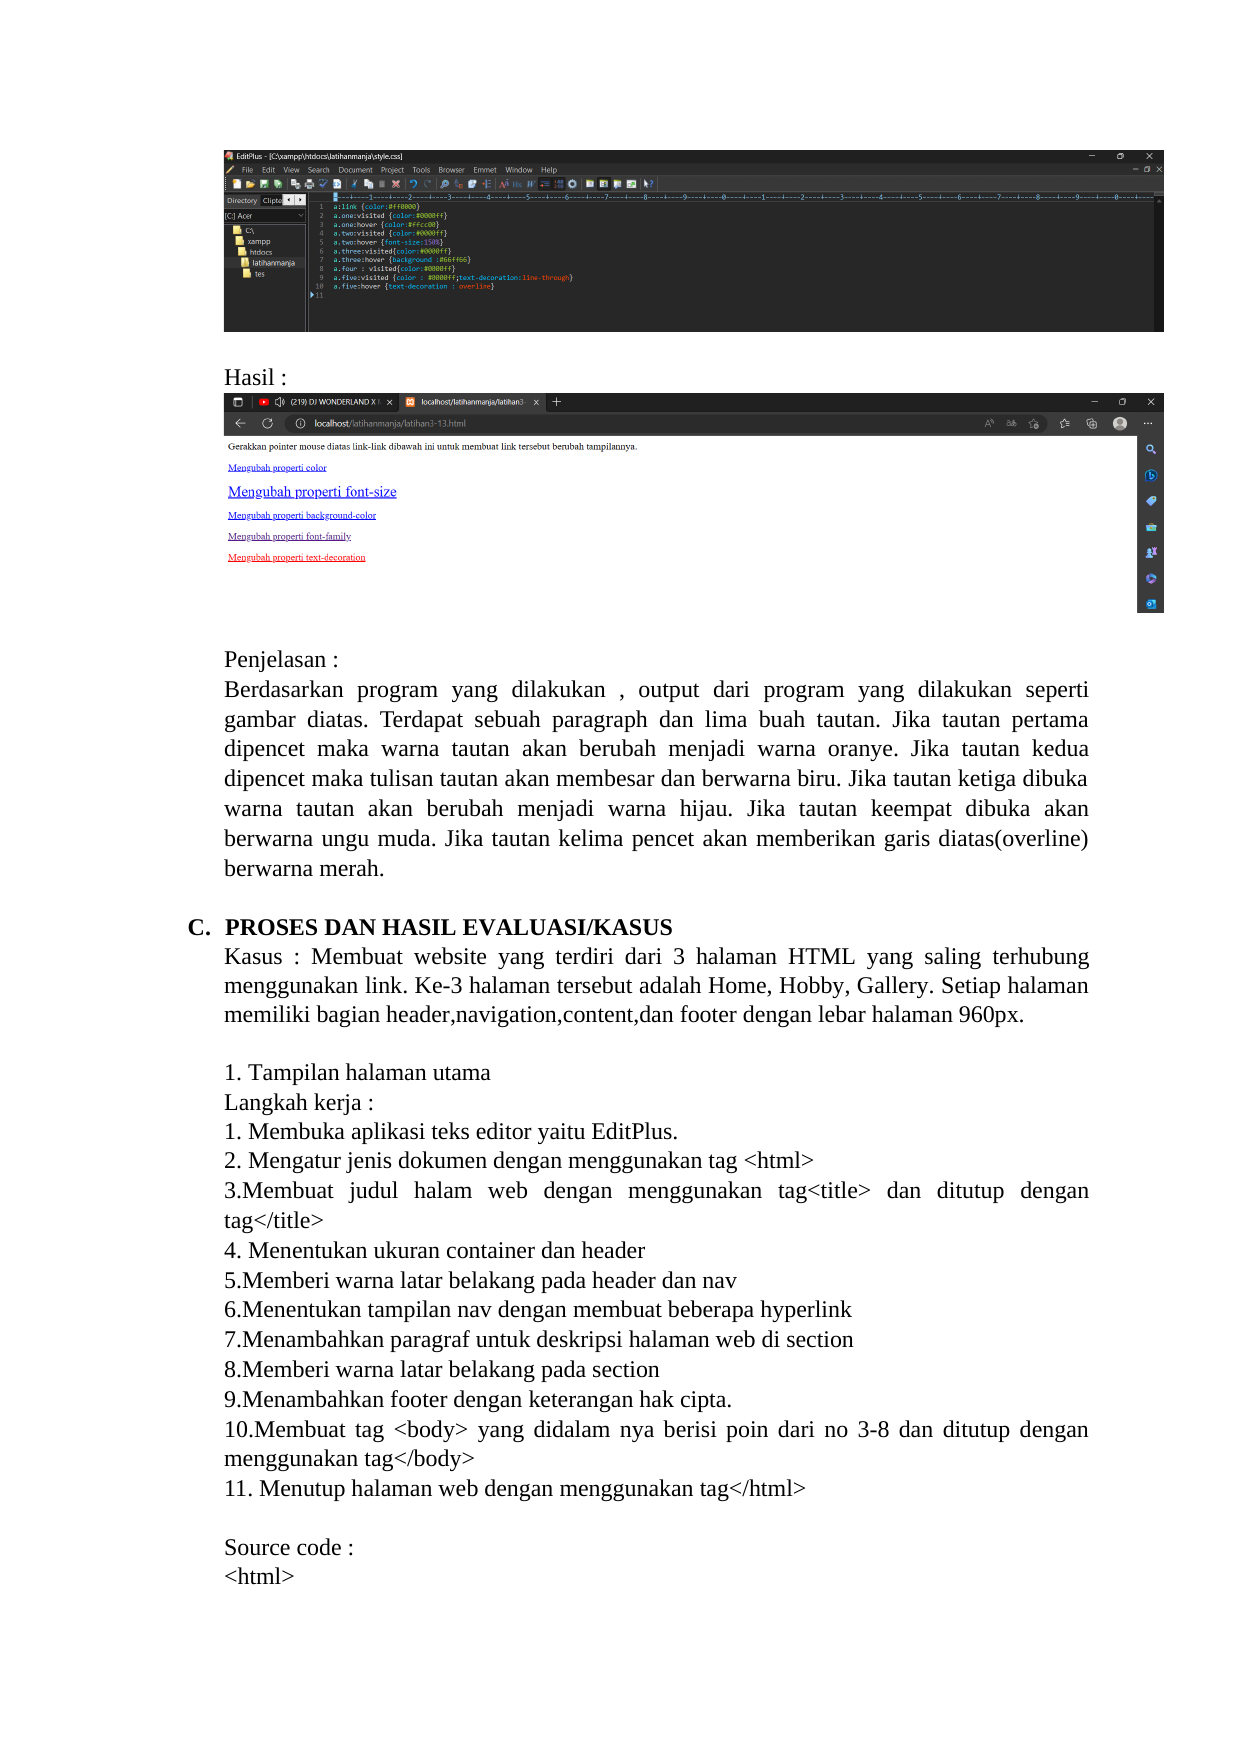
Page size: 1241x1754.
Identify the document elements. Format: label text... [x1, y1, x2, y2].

text 10.Membuat tag <body> yang didalam nya berisi poin dari no 3-8 dan ditutup dengan menggunakan tag</body> [224, 1414, 1090, 1472]
text 6.Menentukan tampilan nav dengan membuat beberapa hyperlink [224, 1295, 1090, 1323]
list Kasus : Membuat website yang terdiri dari 3 halaman HTML yang saling terhubung menggunakan link. Ke-3 halaman tersebut adalah Home, Hobby, Gallery. Setiap halaman memiliki bagian header,navigation,content,dan footer dengan lebar halaman 960px. [224, 942, 1090, 1028]
picture [223, 393, 1164, 613]
list Source code : [224, 1533, 1090, 1561]
text 11. Menutup halaman web dengan menggunakan tag</html> [224, 1474, 1090, 1502]
text Hasil : [150, 363, 1090, 391]
text 2. Mengatur jenis dokumen dengan menggunakan tag <html> [150, 1146, 1090, 1174]
text Berdasarkan program yang dilakukan , output dari program yang dilakukan seperti gambar diatas. Terdapat sebuah paragraph dan lima buah tautan. Jika tautan pertama dipencet maka warna tautan akan berubah menjadi warna oranye. Jika tautan kedua dipencet maka tulisan tautan akan membesar dan berwarna biru. Jika tautan ketiga dibuka warna tautan akan berubah menjadi warna hijau. Jika tautan keempat dibuka akan berwarna ungu muda. Jika tautan kelima pencet akan memberikan garis diatas(overline) berwarna merah. [224, 675, 1090, 881]
text Penjelasan : [150, 645, 1090, 673]
text 4. Menentukan ukuran container dan header [224, 1236, 1090, 1263]
list PROSES DAN HASIL EVALUASI/KASUS [187, 912, 1090, 940]
text 8.Memberi warna latar belakang pada section [224, 1355, 1090, 1383]
list Langkah kerja : [224, 1087, 1090, 1115]
list 1. Tampilan halaman utama [224, 1058, 1090, 1086]
text 9.Menambahkan footer dengan keterangan hak cipta. [224, 1385, 1090, 1412]
text 7.Menambahkan paragraf untuk deskripsi halaman web di section [224, 1325, 1090, 1353]
text 1. Membuka aplikasi teks editor yaitu EditPlus. [150, 1117, 1090, 1144]
list <html> [224, 1562, 1090, 1590]
text 3.Membuat judul halam web dengan menggunakan tag<title> dan ditutup dengan tag</title> [224, 1176, 1090, 1234]
text 5.Memberi warna latar belakang pada header dan nav [224, 1266, 1090, 1293]
picture [223, 150, 1164, 332]
